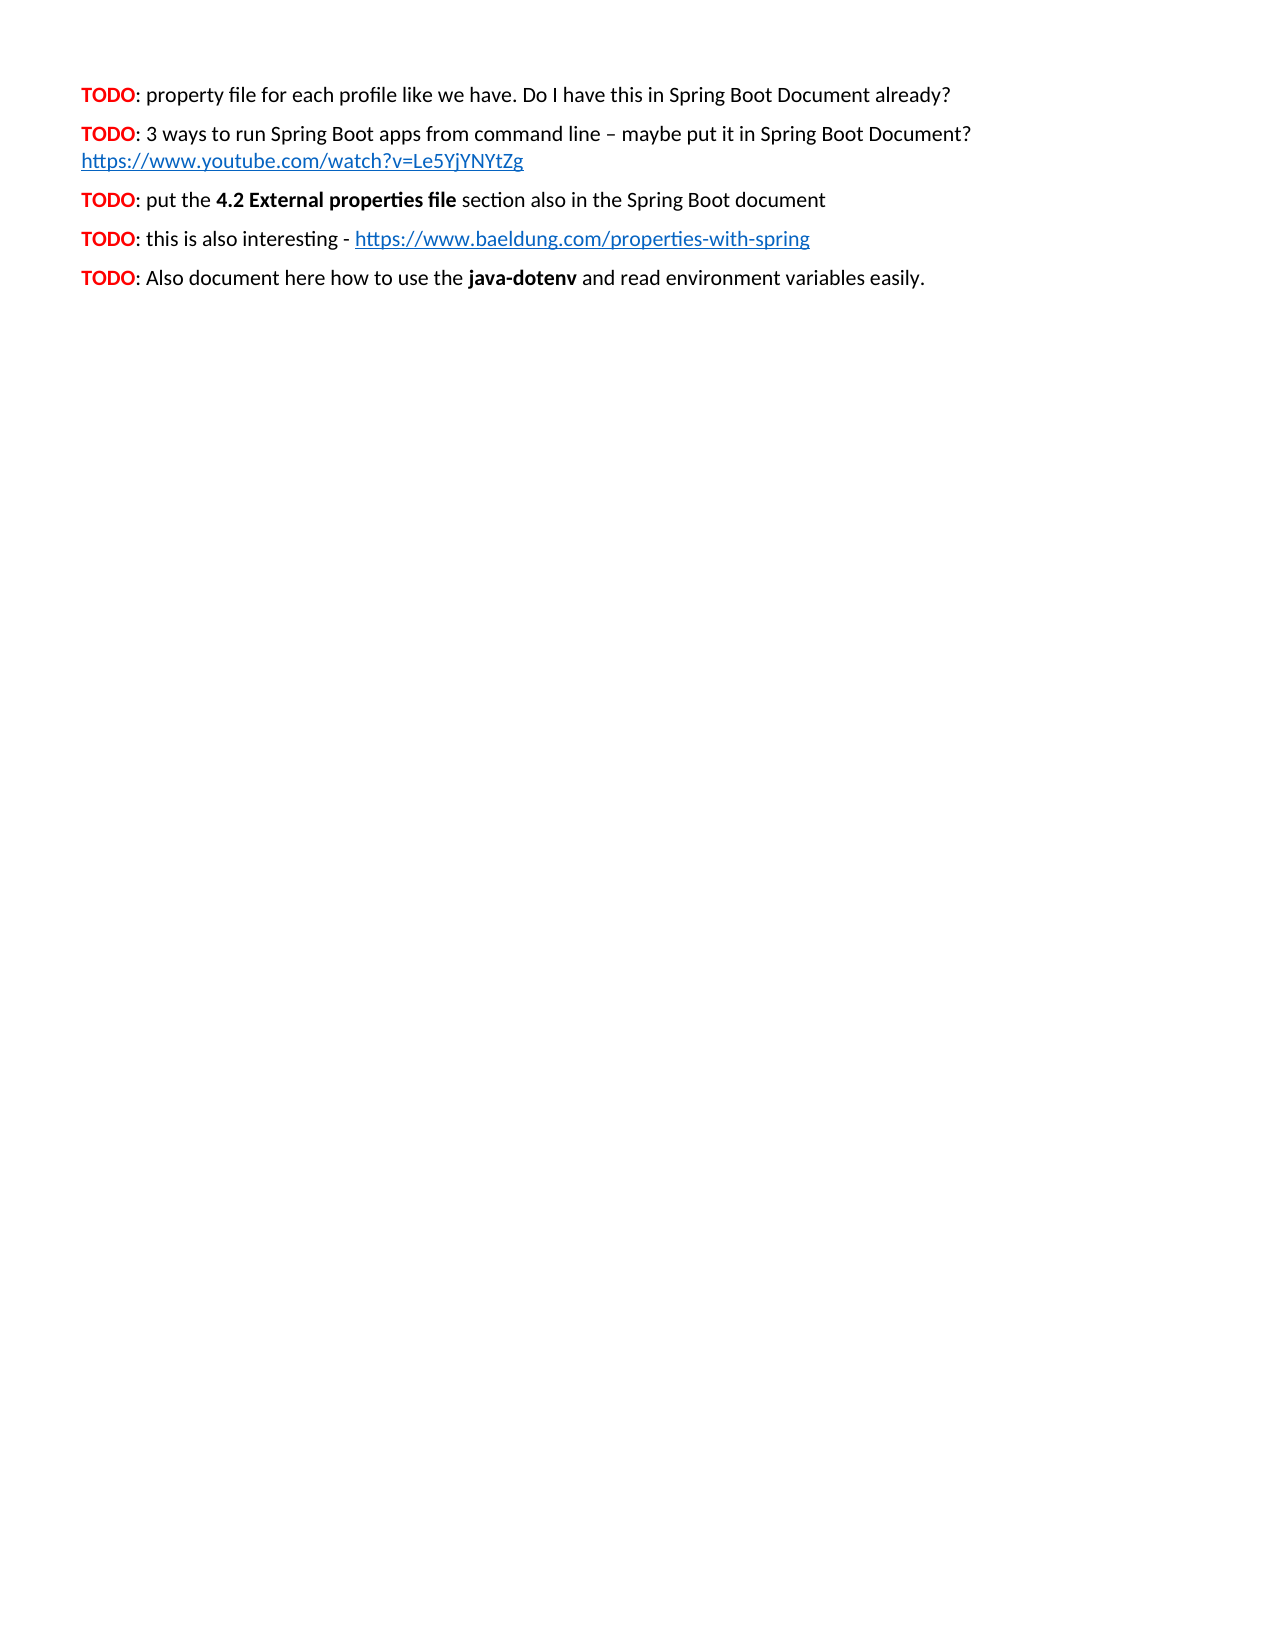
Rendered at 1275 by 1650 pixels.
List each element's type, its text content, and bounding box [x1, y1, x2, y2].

text TODO: Also document here how to use the java-dotenv and read environment variables easily. [81, 264, 1194, 291]
text TODO: this is also interesting - https://www.baeldung.com/properties-with-spring [81, 225, 1194, 252]
text TODO: put the 4.2 External properties file section also in the Spring Boot document [81, 186, 1194, 213]
text TODO: 3 ways to run Spring Boot apps from command line – maybe put it in Spring Boot Document? https://www.youtube.com/watch?v=Le5YjYNYtZg [81, 120, 1194, 173]
text TODO: property file for each profile like we have. Do I have this in Spring Boot Document already? [81, 81, 1194, 108]
